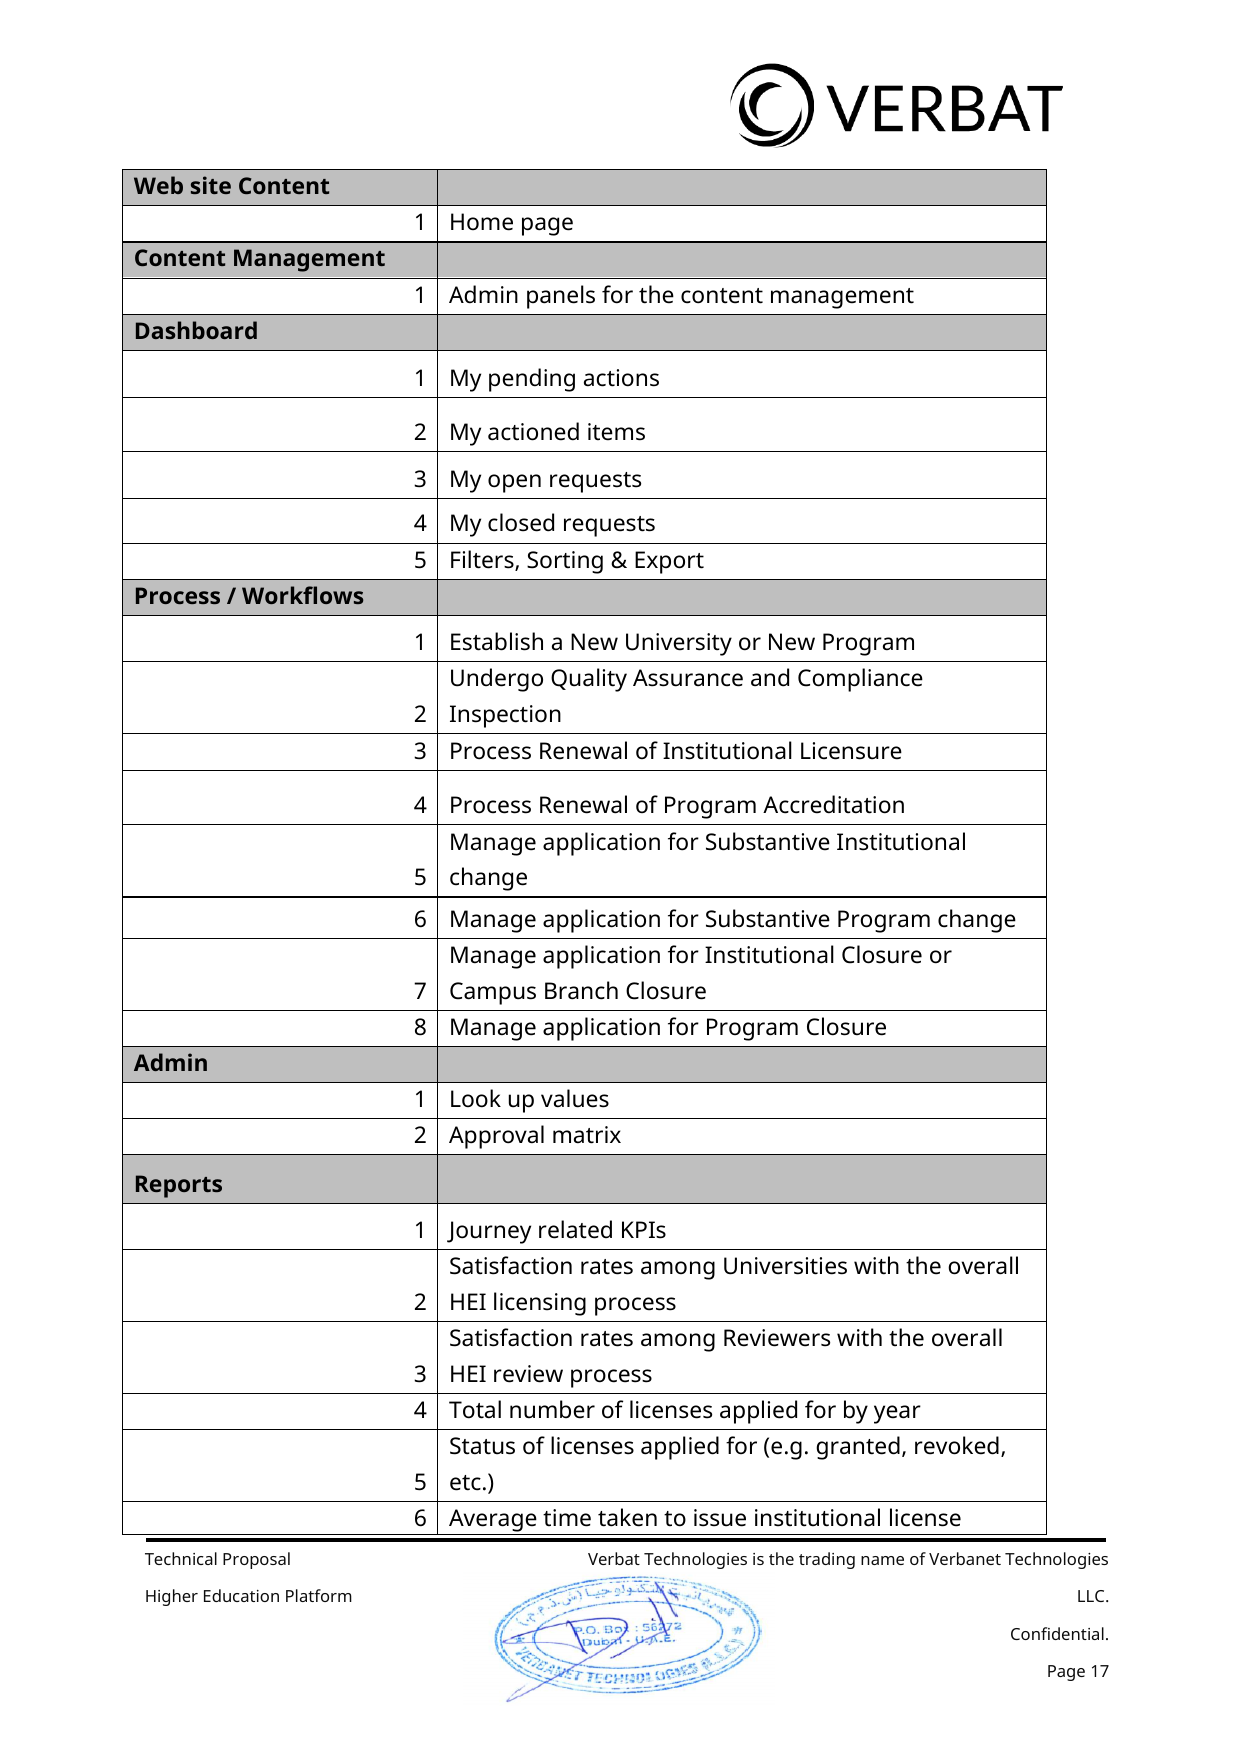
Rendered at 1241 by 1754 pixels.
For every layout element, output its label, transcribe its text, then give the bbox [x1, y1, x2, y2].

table_cell 1 [123, 279, 437, 314]
table_cell 2 [123, 662, 437, 733]
table_cell 4 [123, 1394, 437, 1429]
picture [726, 59, 1065, 147]
table_cell My closed requests [438, 499, 1046, 542]
table_cell 3 [123, 734, 437, 770]
table_cell Establish a New University or New Program [438, 616, 1046, 661]
table_cell 2 [123, 1250, 437, 1321]
table_cell [438, 315, 1046, 350]
table_cell 1 [123, 206, 437, 241]
table_cell [438, 1155, 1046, 1203]
table_cell 6 [123, 1502, 437, 1533]
table_cell Manage application for Program Closure [438, 1011, 1046, 1046]
table_cell Satisfaction rates among Reviewers with the overall HEI review process [438, 1322, 1046, 1393]
table_cell Filters, Sorting & Export [438, 544, 1046, 579]
table_cell 3 [123, 452, 437, 498]
table_cell Manage application for Institutional Closure or Campus Branch Closure [438, 939, 1046, 1010]
table_cell My pending actions [438, 351, 1046, 397]
table_cell Content Management [123, 243, 437, 277]
table_cell Approval matrix [438, 1119, 1046, 1154]
table_cell 1 [123, 1083, 437, 1118]
table_cell My actioned items [438, 398, 1046, 451]
table_cell 4 [123, 499, 437, 542]
table_cell Look up values [438, 1083, 1046, 1118]
table_cell 1 [123, 351, 437, 397]
table_cell 5 [123, 544, 437, 579]
table_cell Admin [123, 1047, 437, 1082]
picture [462, 1571, 775, 1706]
table_cell 2 [123, 398, 437, 451]
table_cell 4 [123, 771, 437, 824]
table_cell Admin panels for the content management [438, 279, 1046, 314]
table_cell [438, 1047, 1046, 1082]
table_cell My open requests [438, 452, 1046, 498]
table_cell Process / Workflows [123, 580, 437, 615]
table_cell Process Renewal of Program Accreditation [438, 771, 1046, 824]
table_cell Manage application for Substantive Program change [438, 898, 1046, 938]
table_cell 1 [123, 1204, 437, 1249]
table_cell Journey related KPIs [438, 1204, 1046, 1249]
table_cell [438, 243, 1046, 277]
table_cell Status of licenses applied for (e.g. granted, revoked, etc.) [438, 1430, 1046, 1501]
table_cell Average time taken to issue institutional license [438, 1502, 1046, 1533]
table_cell 1 [123, 616, 437, 661]
table_cell Manage application for Substantive Institutional change [438, 825, 1046, 896]
table_header Web site Content [123, 170, 437, 205]
table_cell Satisfaction rates among Universities with the overall HEI licensing process [438, 1250, 1046, 1321]
table_cell Home page [438, 206, 1046, 241]
table_cell Dashboard [123, 315, 437, 350]
table_cell Reports [123, 1155, 437, 1203]
table_cell 6 [123, 898, 437, 938]
table_cell Total number of licenses applied for by year [438, 1394, 1046, 1429]
table_cell 2 [123, 1119, 437, 1154]
table_cell 5 [123, 1430, 437, 1501]
table_cell 8 [123, 1011, 437, 1046]
table_cell [438, 580, 1046, 615]
table_cell 3 [123, 1322, 437, 1393]
table_cell 5 [123, 825, 437, 896]
table_header [438, 170, 1046, 205]
table_cell Undergo Quality Assurance and Compliance Inspection [438, 662, 1046, 733]
table_cell Process Renewal of Institutional Licensure [438, 734, 1046, 770]
table_cell 7 [123, 939, 437, 1010]
